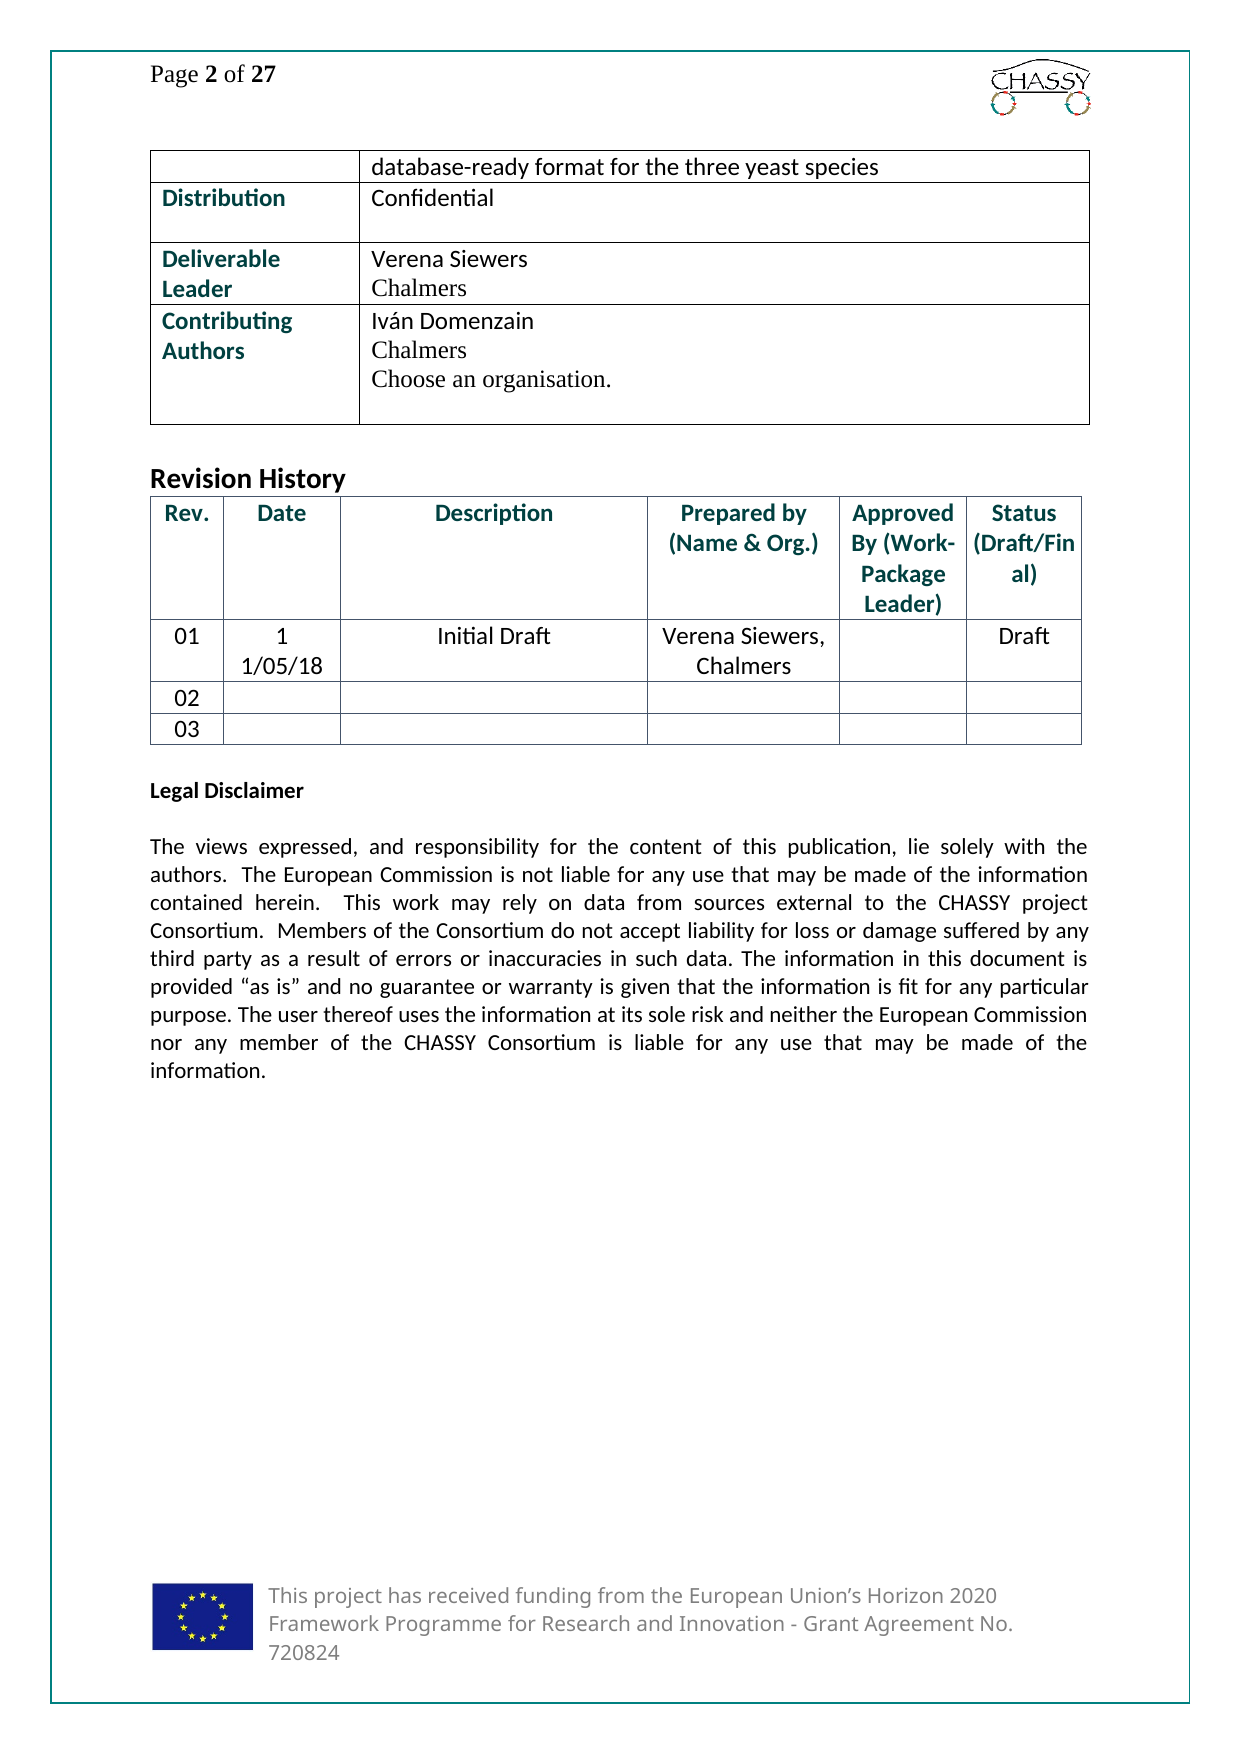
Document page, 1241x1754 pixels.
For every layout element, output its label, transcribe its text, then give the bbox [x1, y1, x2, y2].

table_cell [648, 714, 839, 744]
table_cell [967, 682, 1081, 713]
table_cell [224, 714, 340, 744]
table_header Title [151, 151, 359, 182]
table_cell Distribution [151, 183, 359, 242]
table_cell [224, 682, 340, 713]
table_cell 02 [151, 682, 223, 713]
table_cell Confidential [360, 183, 1089, 242]
table_cell [360, 305, 1089, 423]
picture [990, 58, 1091, 116]
table_header Date [224, 497, 340, 619]
table_header Description [341, 497, 647, 619]
table_cell Initial Draft [341, 620, 647, 681]
table_cell Deliverable Leader [151, 243, 359, 304]
text Legal Disclaimer [150, 776, 1090, 804]
table_cell 03 [151, 714, 223, 744]
text The views expressed, and responsibility for the content of this publication, lie solely with the authors. The European Commission is not liable for any use that may be made of the information contained herein. This work may rely on data from sources external to the CHASSY project Consortium. Members of the Consortium do not accept liability for loss or damage suffered by any third party as a result of errors or inaccuracies in such data. The information in this document is provided “as is” and no guarantee or warranty is given that the information is fit for any particular purpose. The user thereof uses the information at its sole risk and neither the European Commission nor any member of the CHASSY Consortium is liable for any use that may be made of the information. [150, 832, 1090, 1084]
table_cell [840, 620, 966, 681]
table_header Rev. [151, 497, 223, 619]
table_header Transcriptome, proteome and metabolome data sets prepared in a database-ready format for the three yeast species [360, 151, 1089, 182]
table_cell [967, 714, 1081, 744]
text Revision History [150, 460, 1090, 496]
table_header Prepared by (Name & Org.) [648, 497, 839, 619]
table_cell Verena Siewers, Chalmers [648, 620, 839, 681]
table_cell [648, 682, 839, 713]
table_header Status (Draft/Final) [967, 497, 1081, 619]
table_header Approved By (Work-Package Leader) [840, 497, 966, 619]
table_cell [840, 682, 966, 713]
table_cell [840, 714, 966, 744]
table_cell [341, 682, 647, 713]
table_cell [360, 243, 1089, 304]
table_cell 01 [151, 620, 223, 681]
table_cell Contributing Authors [151, 305, 359, 423]
table_cell Draft [967, 620, 1081, 681]
table_cell [341, 714, 647, 744]
picture [150, 1581, 255, 1652]
